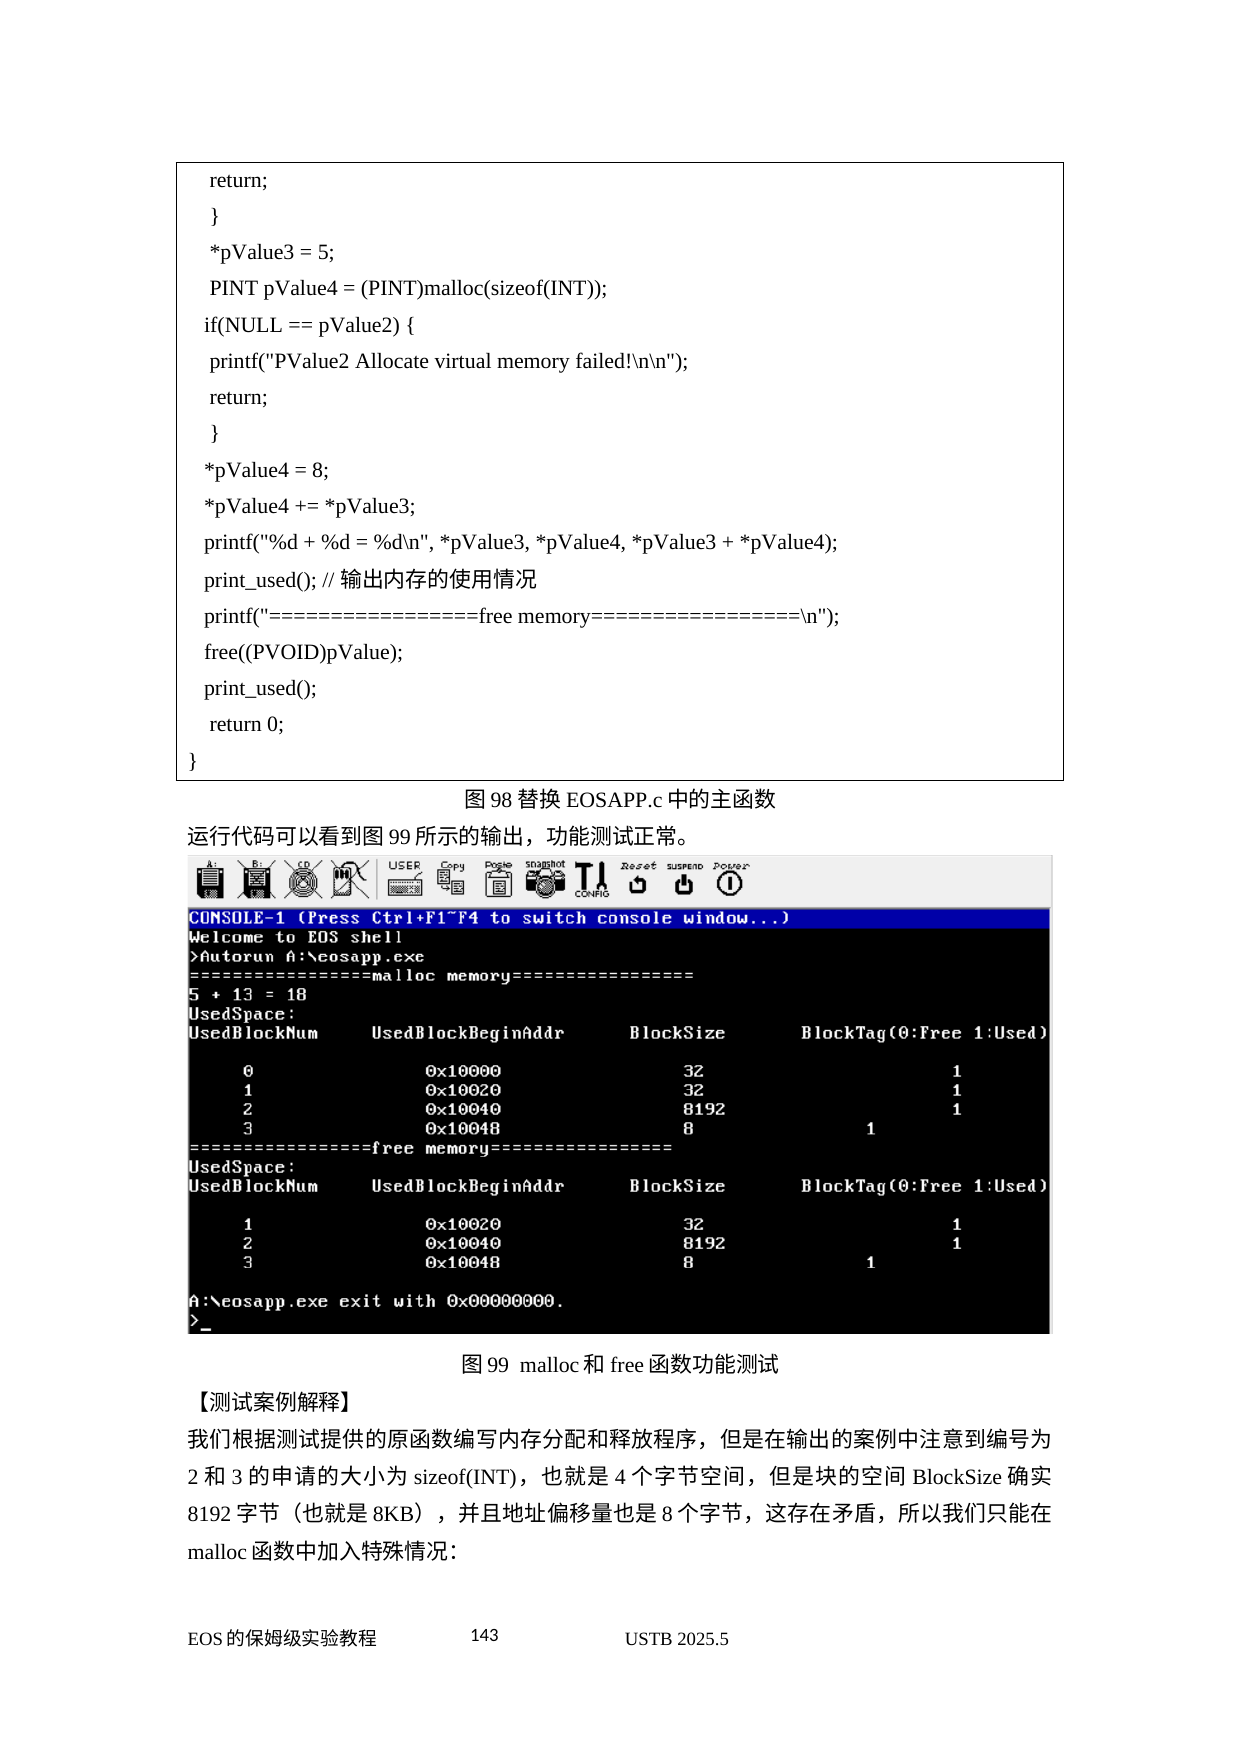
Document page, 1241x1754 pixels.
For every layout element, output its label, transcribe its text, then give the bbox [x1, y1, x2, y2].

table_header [177, 163, 1063, 780]
text 图98 替换EOSAPP.c中的主函数 [187, 781, 1053, 814]
picture [187, 855, 1053, 1334]
list 【测试案例解释】 [187, 1384, 1053, 1417]
list 我们根据测试提供的原函数编写内存分配和释放程序，但是在输出的案例中注意到编号为2和3的申请的大小为sizeof(INT)，也就是4个字节空间，但是块的空间BlockSize确实8192字节（也就是8KB），并且地址偏移量也是8个字节，这存在矛盾，所以我们只能在malloc函数中加入特殊情况： [187, 1421, 1053, 1566]
list 图99 malloc和free函数功能测试 [187, 1347, 1053, 1379]
list 运行代码可以看到图99所示的输出，功能测试正常。 [187, 818, 1053, 851]
